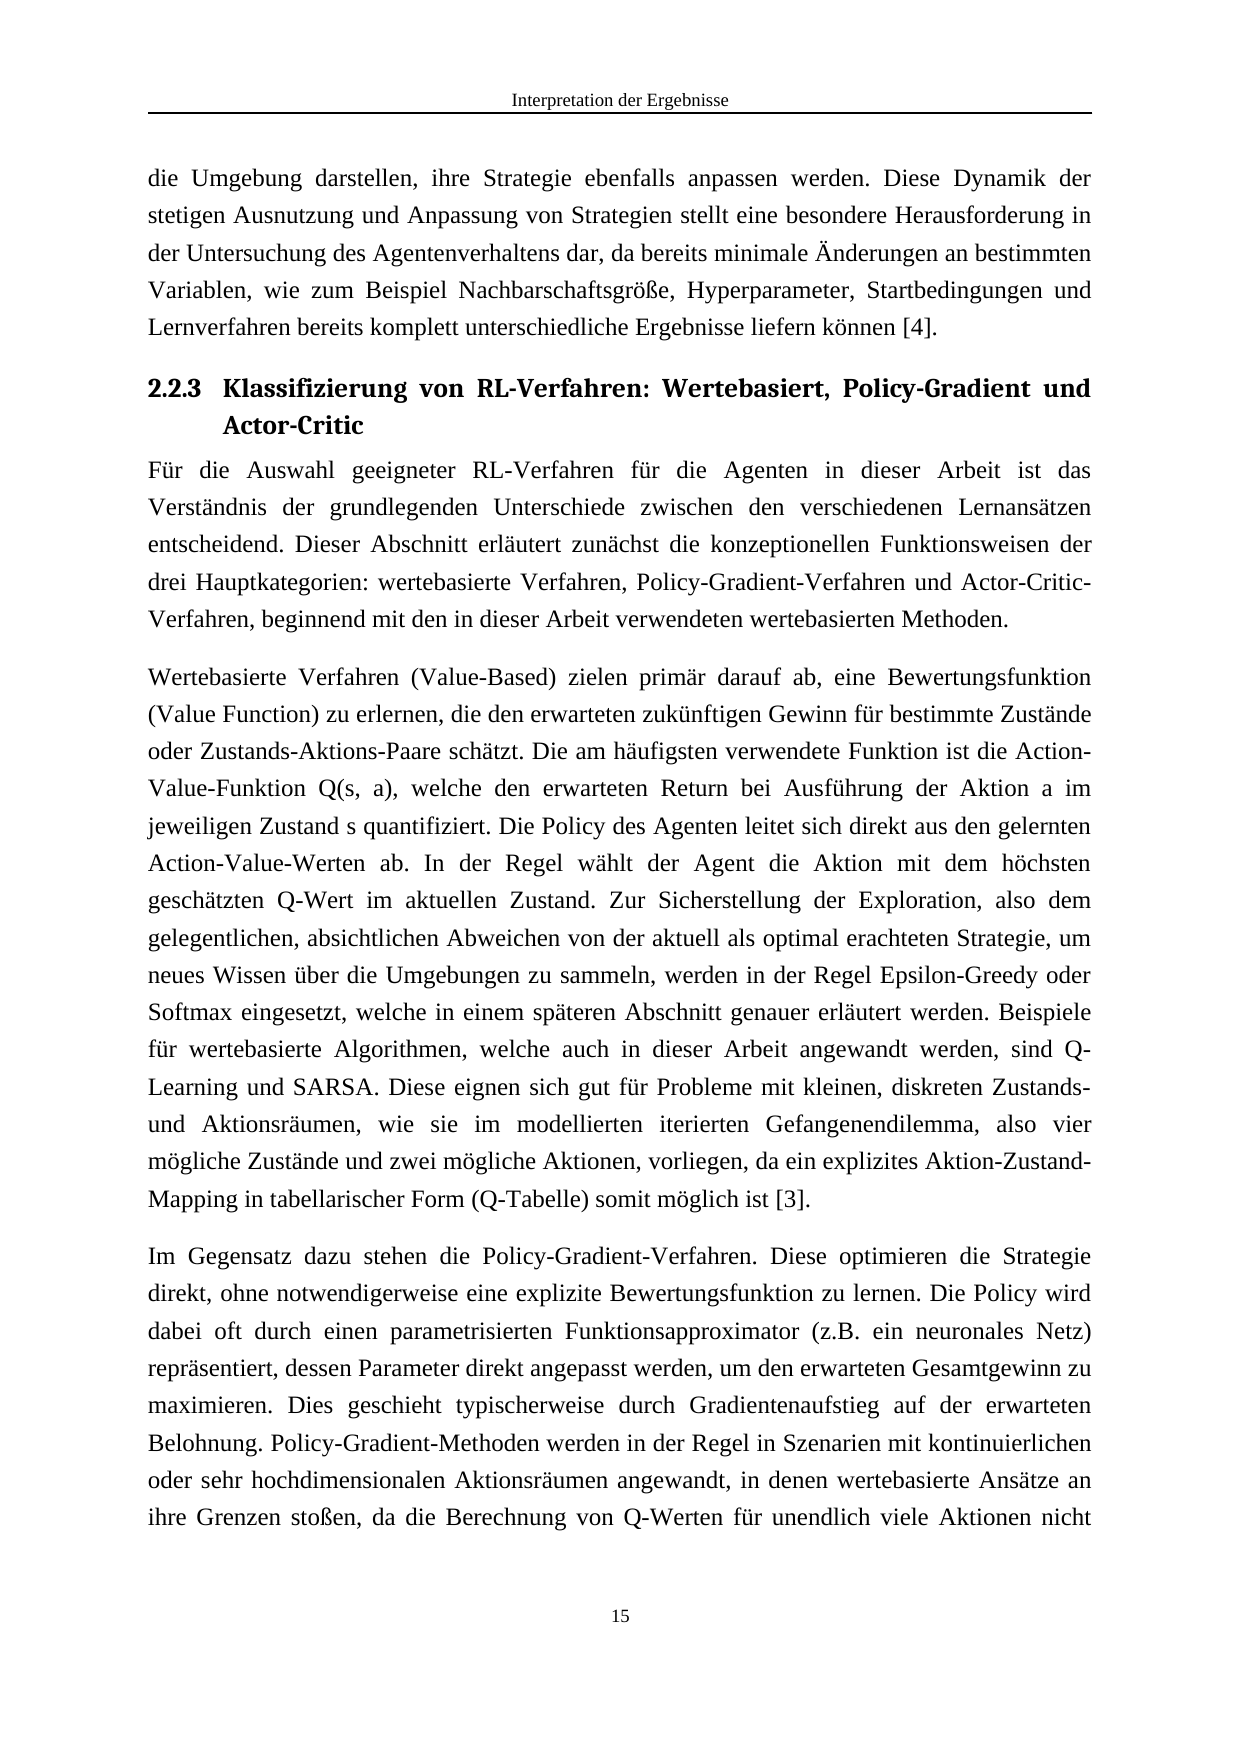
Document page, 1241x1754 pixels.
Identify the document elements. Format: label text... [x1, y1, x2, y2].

text Wertebasierte Verfahren (Value-Based) zielen primär darauf ab, eine Bewertungsfunktion (Value Function) zu erlernen, die den erwarteten zukünftigen Gewinn für bestimmte Zustände oder Zustands-Aktions-Paare schätzt. Die am häufigsten verwendete Funktion ist die Action-Value-Funktion Q(s, a), welche den erwarteten Return bei Ausführung der Aktion a im jeweiligen Zustand s quantifiziert. Die Policy des Agenten leitet sich direkt aus den gelernten Action-Value-Werten ab. In der Regel wählt der Agent die Aktion mit dem höchsten geschätzten Q-Wert im aktuellen Zustand. Zur Sicherstellung der Exploration, also dem gelegentlichen, absichtlichen Abweichen von der aktuell als optimal erachteten Strategie, um neues Wissen über die Umgebungen zu sammeln, werden in der Regel Epsilon-Greedy oder Softmax eingesetzt, welche in einem späteren Abschnitt genauer erläutert werden. Beispiele für wertebasierte Algorithmen, welche auch in dieser Arbeit angewandt werden, sind Q-Learning und SARSA. Diese eignen sich gut für Probleme mit kleinen, diskreten Zustands- und Aktionsräumen, wie sie im modellierten iterierten Gefangenendilemma, also vier mögliche Zustände und zwei mögliche Aktionen, vorliegen, da ein explizites Aktion-Zustand-Mapping in tabellarischer Form (Q-Tabelle) somit möglich ist . [148, 660, 1092, 1214]
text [148, 161, 1092, 343]
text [148, 1239, 1092, 1533]
text Für die Auswahl geeigneter RL-Verfahren für die Agenten in dieser Arbeit ist das Verständnis der grundlegenden Unterschiede zwischen den verschiedenen Lernansätzen entscheidend. Dieser Abschnitt erläutert zunächst die konzeptionellen Funktionsweisen der drei Hauptkategorien: wertebasierte Verfahren, Policy-Gradient-Verfahren und Actor-Critic-Verfahren, beginnend mit den in dieser Arbeit verwendeten wertebasierten Methoden. [148, 453, 1092, 634]
subtitle Klassifizierung von RL-Verfahren: Wertebasiert, Policy-Gradient und Actor-Critic [148, 372, 1092, 442]
